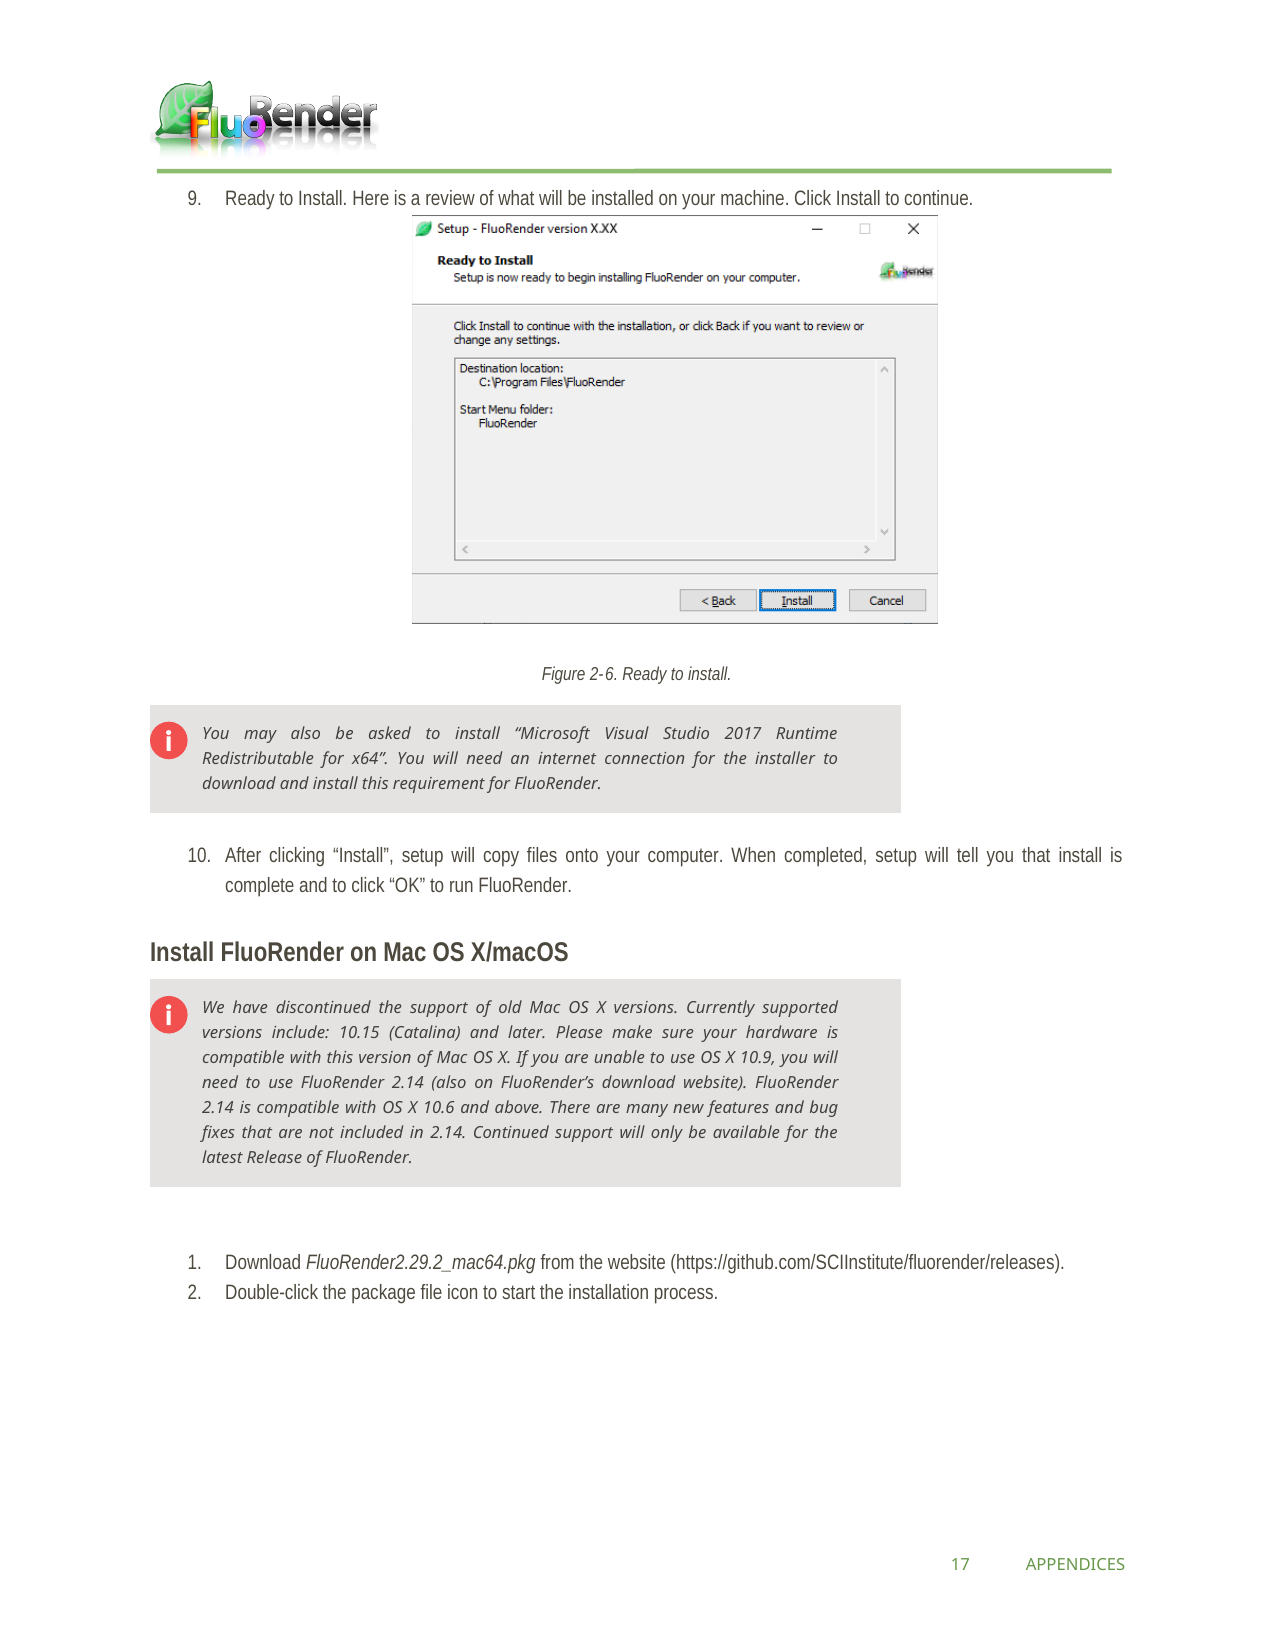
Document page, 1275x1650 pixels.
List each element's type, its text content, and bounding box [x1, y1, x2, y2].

subtitle Install FluoRender on Mac OS X/macOS [150, 936, 1125, 967]
list Double-click the package file icon to start the installation process. [187, 1280, 1125, 1304]
list Download FluoRender2.29.2_mac64.pkg from the website (https://github.com/SCIInstitute/fluorender/releases). [187, 1250, 1125, 1274]
table_header We have discontinued the support of old Mac OS X versions. Currently supported versions include: 10.15 (Catalina) and later. Please make sure your hardware is compatible with this version of Mac OS X. If you are unable to use OS X 10.9, you will need to use FluoRender 2.14 (also on FluoRender’s download website). FluoRender 2.14 is compatible with OS X 10.6 and above. There are many new features and bug fixes that are not included in 2.14. Continued support will only be available for the latest Release of FluoRender. [202, 979, 901, 1187]
picture [412, 215, 938, 624]
table_header [150, 979, 202, 1187]
picture [150, 75, 379, 162]
